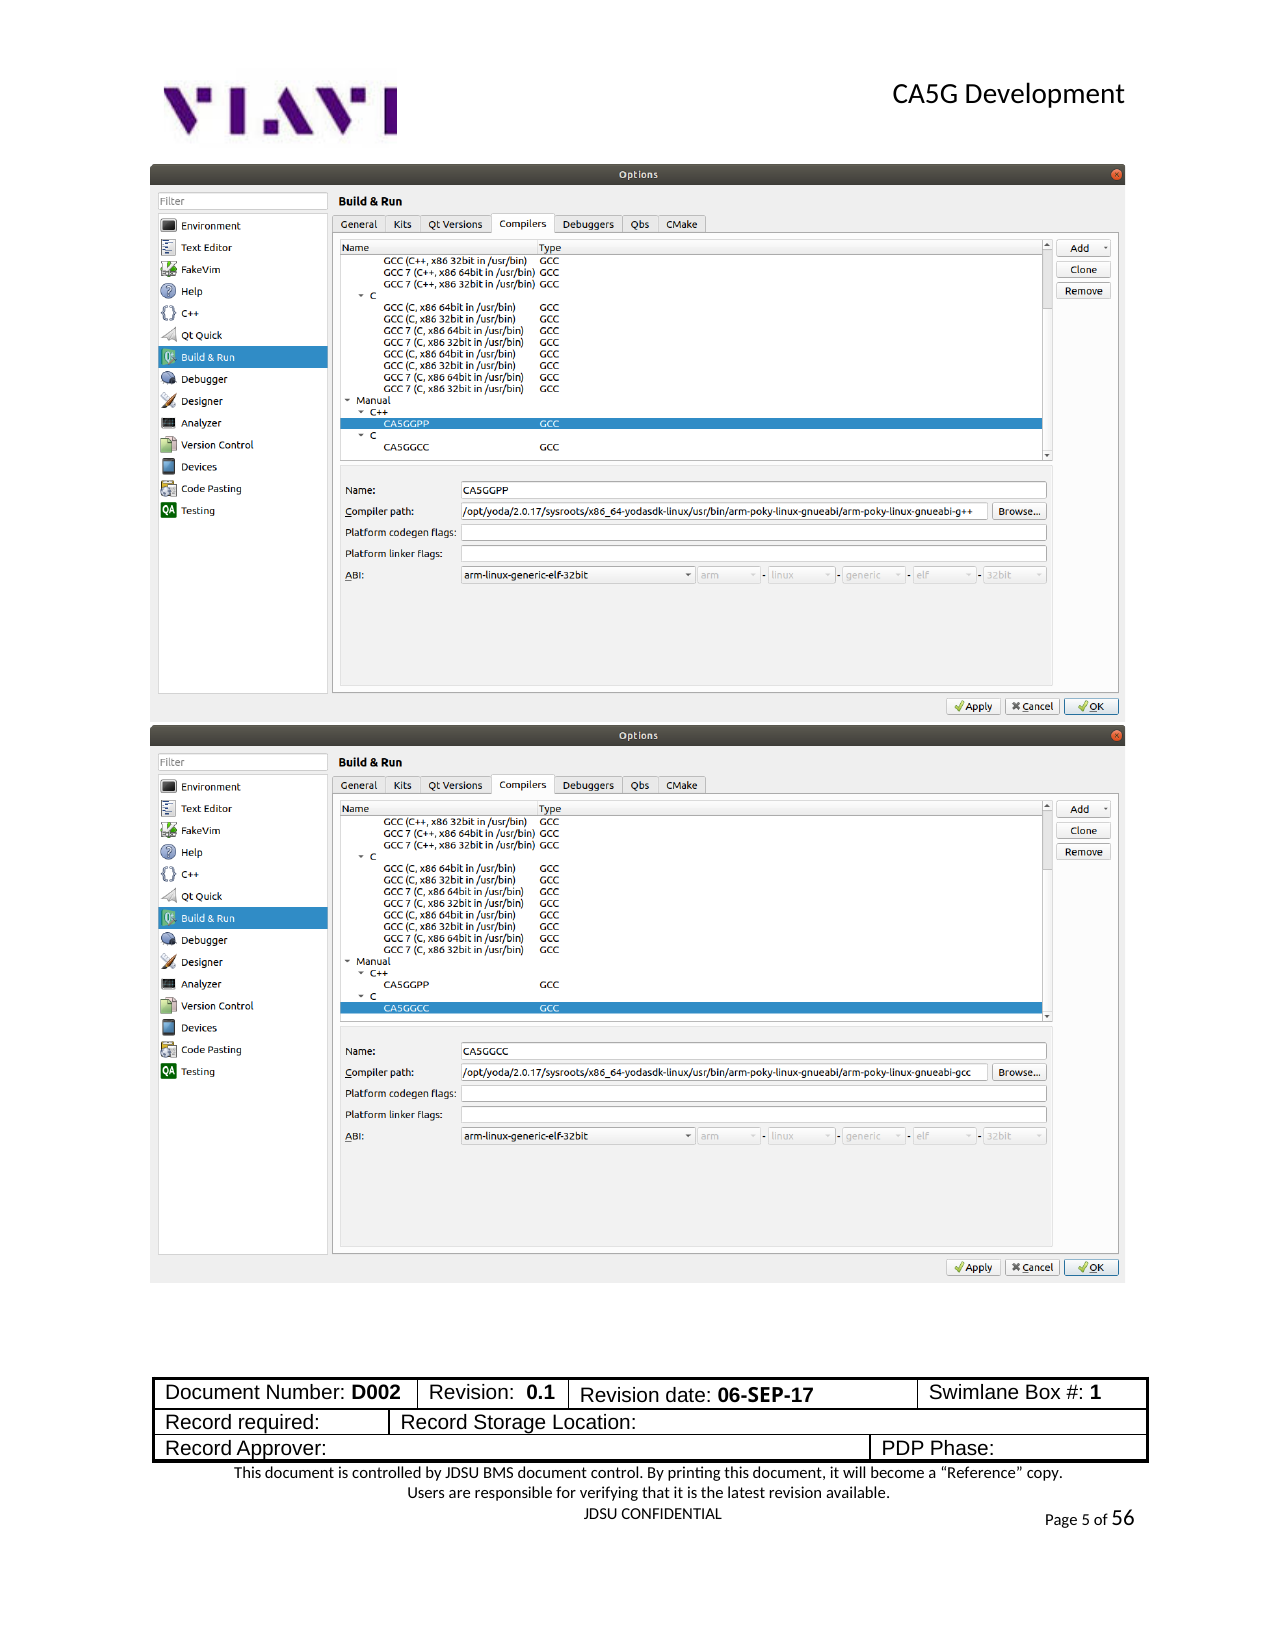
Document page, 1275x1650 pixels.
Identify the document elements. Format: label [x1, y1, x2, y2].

picture [150, 725, 1125, 1283]
picture [162, 68, 397, 146]
picture [150, 164, 1125, 722]
